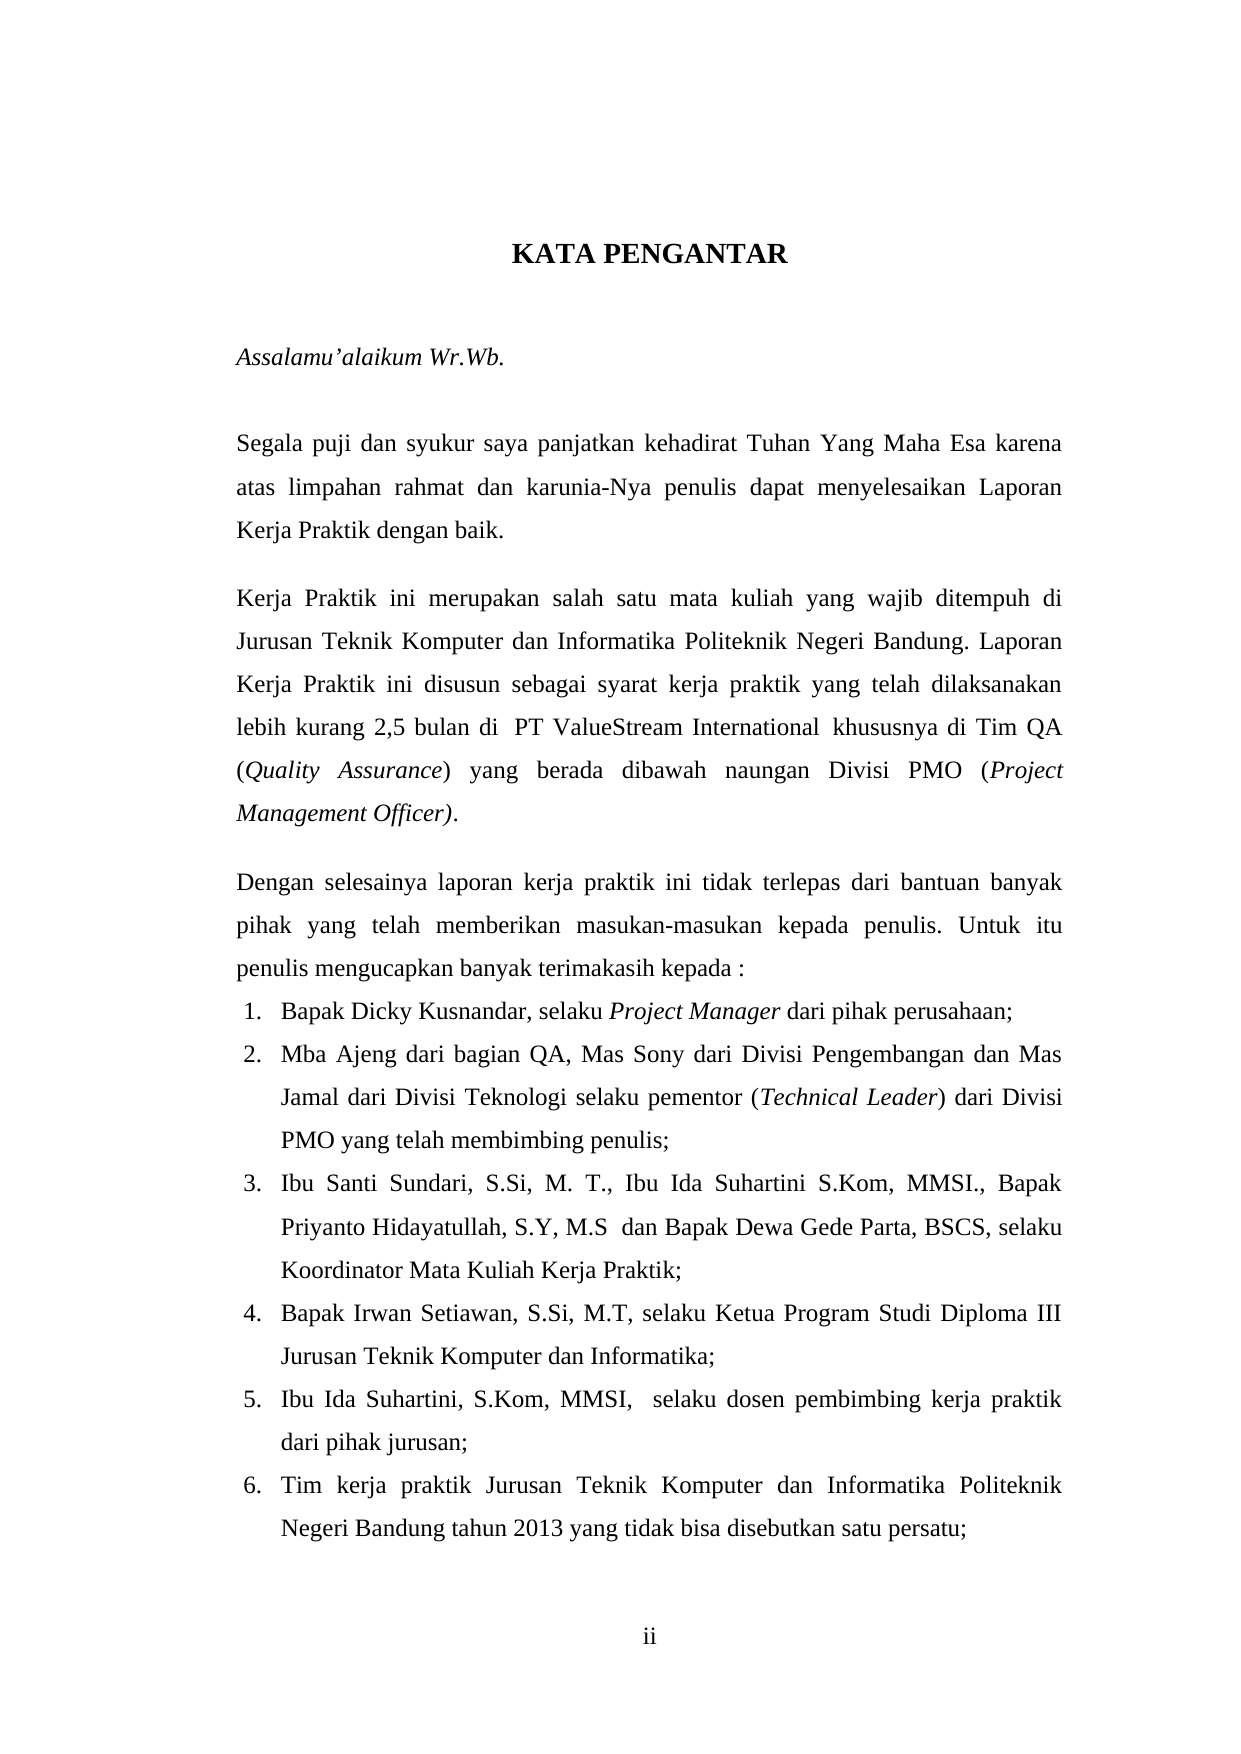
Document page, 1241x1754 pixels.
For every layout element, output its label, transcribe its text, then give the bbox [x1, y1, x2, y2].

list Bapak Dicky Kusnandar, selaku Project Manager dari pihak perusahaan; [243, 996, 1063, 1025]
text Dengan selesainya laporan kerja praktik ini tidak terlepas dari bantuan banyak pihak yang telah memberikan masukan-masukan kepada penulis. Untuk itu penulis mengucapkan banyak terimakasih kepada : [236, 867, 1063, 982]
text Kerja Praktik ini merupakan salah satu mata kuliah yang wajib ditempuh di Jurusan Teknik Komputer dan Informatika Politeknik Negeri Bandung. Laporan Kerja Praktik ini disusun sebagai syarat kerja praktik yang telah dilaksanakan lebih kurang 2,5 bulan di PT ValueStream International khususnya di Tim QA (Quality Assurance) yang berada dibawah naungan Divisi PMO (Project Management Officer). [236, 583, 1063, 827]
text Assalamu’alaikum Wr.Wb. [236, 342, 1063, 371]
subtitle KATA PENGANTAR [236, 236, 1063, 270]
list Ibu Ida Suhartini, S.Kom, MMSI, selaku dosen pembimbing kerja praktik dari pihak jurusan; [243, 1384, 1063, 1456]
text Segala puji dan syukur saya panjatkan kehadirat Tuhan Yang Maha Esa karena atas limpahan rahmat dan karunia-Nya penulis dapat menyelesaikan Laporan Kerja Praktik dengan baik. [236, 428, 1063, 543]
list Bapak Irwan Setiawan, S.Si, M.T, selaku Ketua Program Studi Diploma III Jurusan Teknik Komputer dan Informatika; [243, 1298, 1063, 1370]
list Tim kerja praktik Jurusan Teknik Komputer dan Informatika Politeknik Negeri Bandung tahun 2013 yang tidak bisa disebutkan satu persatu; [243, 1470, 1063, 1542]
list Ibu Santi Sundari, S.Si, M. T., Ibu Ida Suhartini S.Kom, MMSI., Bapak Priyanto Hidayatullah, S.Y, M.S dan Bapak Dewa Gede Parta, BSCS, selaku Koordinator Mata Kuliah Kerja Praktik; [243, 1168, 1063, 1283]
list Mba Ajeng dari bagian QA, Mas Sony dari Divisi Pengembangan dan Mas Jamal dari Divisi Teknologi selaku pementor (Technical Leader) dari Divisi PMO yang telah membimbing penulis; [243, 1039, 1063, 1154]
